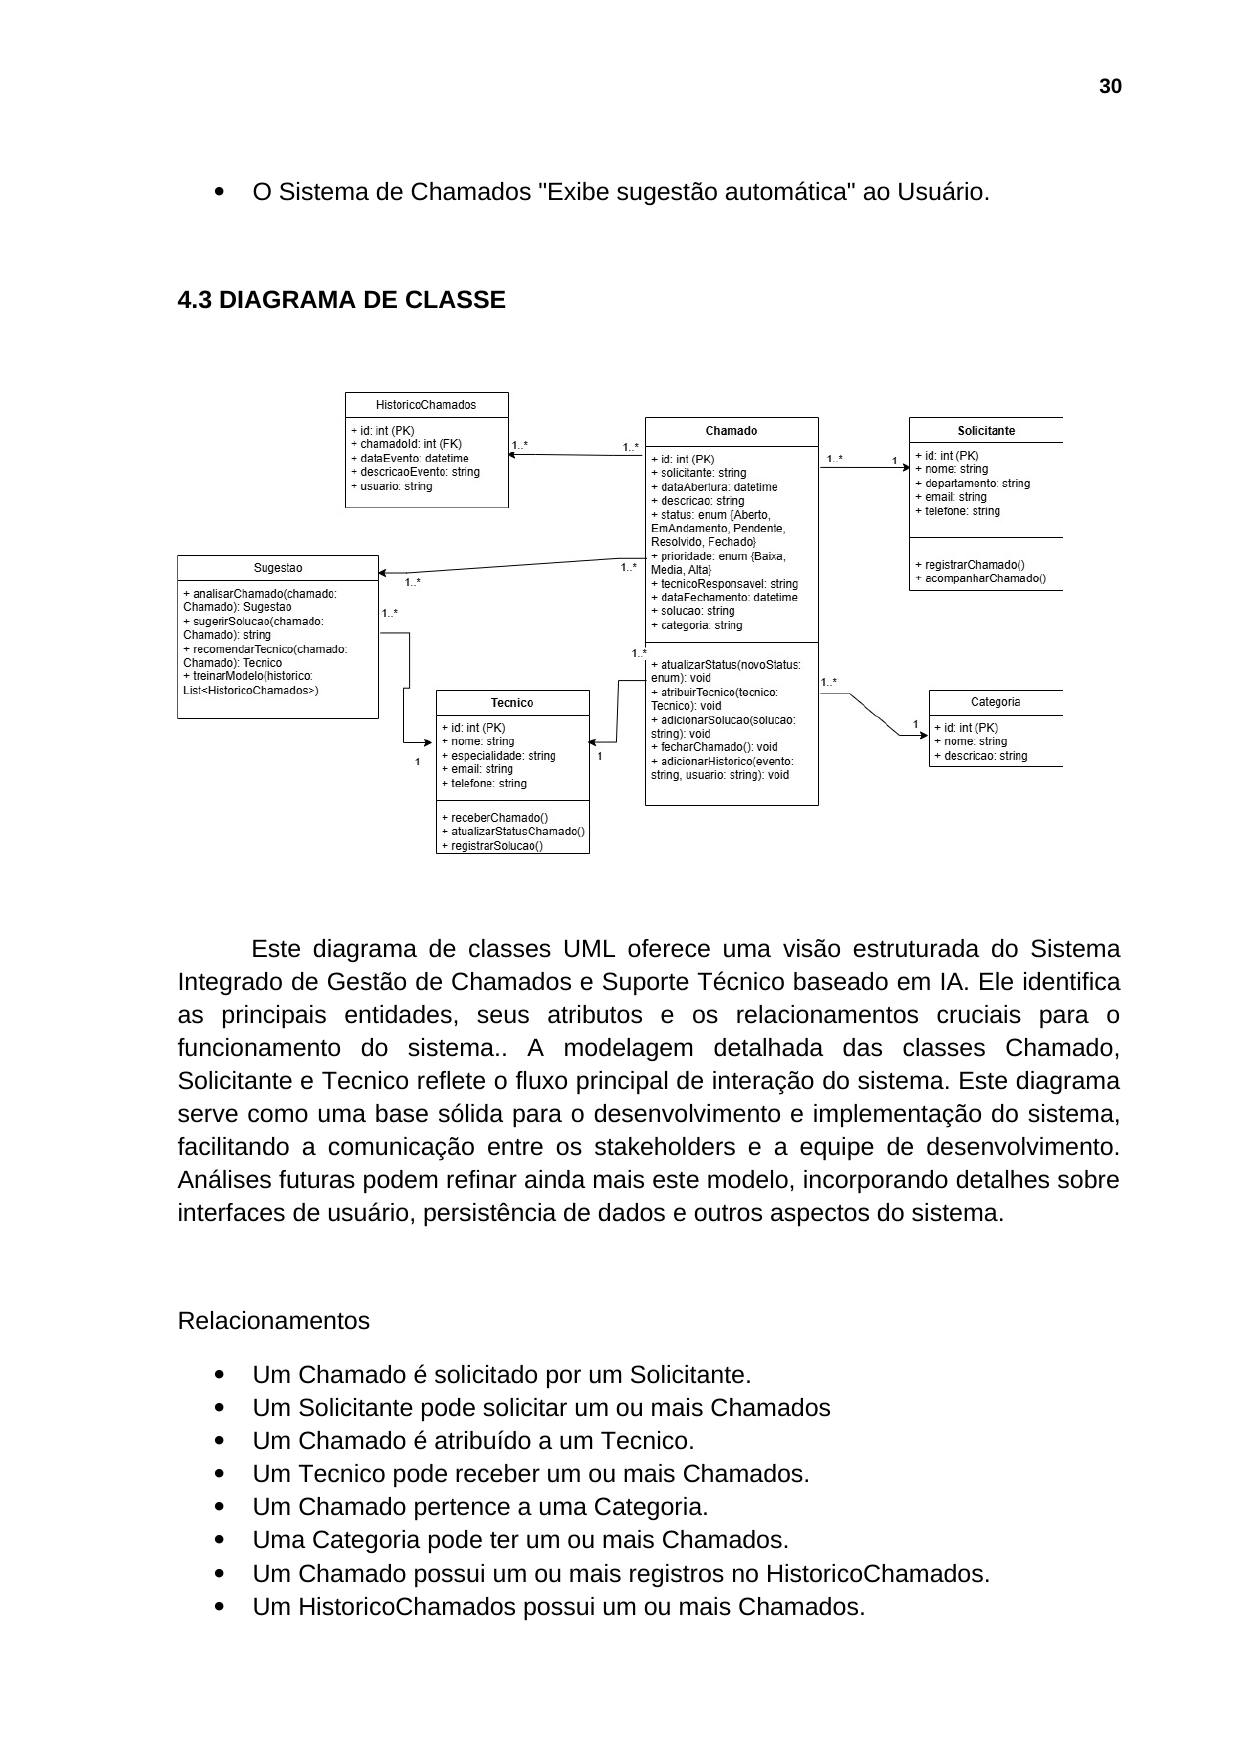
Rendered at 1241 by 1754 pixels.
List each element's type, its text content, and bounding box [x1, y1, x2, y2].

text Relacionamentos [177, 1306, 1122, 1335]
text 4.3 DIAGRAMA DE CLASSE [177, 285, 1122, 314]
list Um Chamado possui um ou mais registros no HistoricoChamados. [215, 1558, 1122, 1587]
list Um Solicitante pode solicitar um ou mais Chamados [215, 1393, 1122, 1422]
list Um Chamado pertence a uma Categoria. [215, 1492, 1122, 1521]
text Este diagrama de classes UML oferece uma visão estruturada do Sistema Integrado de Gestão de Chamados e Suporte Técnico baseado em IA. Ele identifica as principais entidades, seus atributos e os relacionamentos cruciais para o funcionamento do sistema.. A modelagem detalhada das classes Chamado, Solicitante e Tecnico reflete o fluxo principal de interação do sistema. Este diagrama serve como uma base sólida para o desenvolvimento e implementação do sistema, facilitando a comunicação entre os stakeholders e a equipe de desenvolvimento. Análises futuras podem refinar ainda mais este modelo, incorporando detalhes sobre interfaces de usuário, persistência de dados e outros aspectos do sistema. [177, 934, 1122, 1227]
list Um Tecnico pode receber um ou mais Chamados. [215, 1459, 1122, 1488]
list Um Chamado é atribuído a um Tecnico. [215, 1426, 1122, 1455]
list Um Chamado é solicitado por um Solicitante. [215, 1360, 1122, 1389]
list O Sistema de Chamados "Exibe sugestão automática" ao Usuário. [215, 177, 1122, 206]
list Um HistoricoChamados possui um ou mais Chamados. [215, 1592, 1122, 1621]
list Uma Categoria pode ter um ou mais Chamados. [215, 1525, 1122, 1554]
picture [177, 392, 1063, 856]
